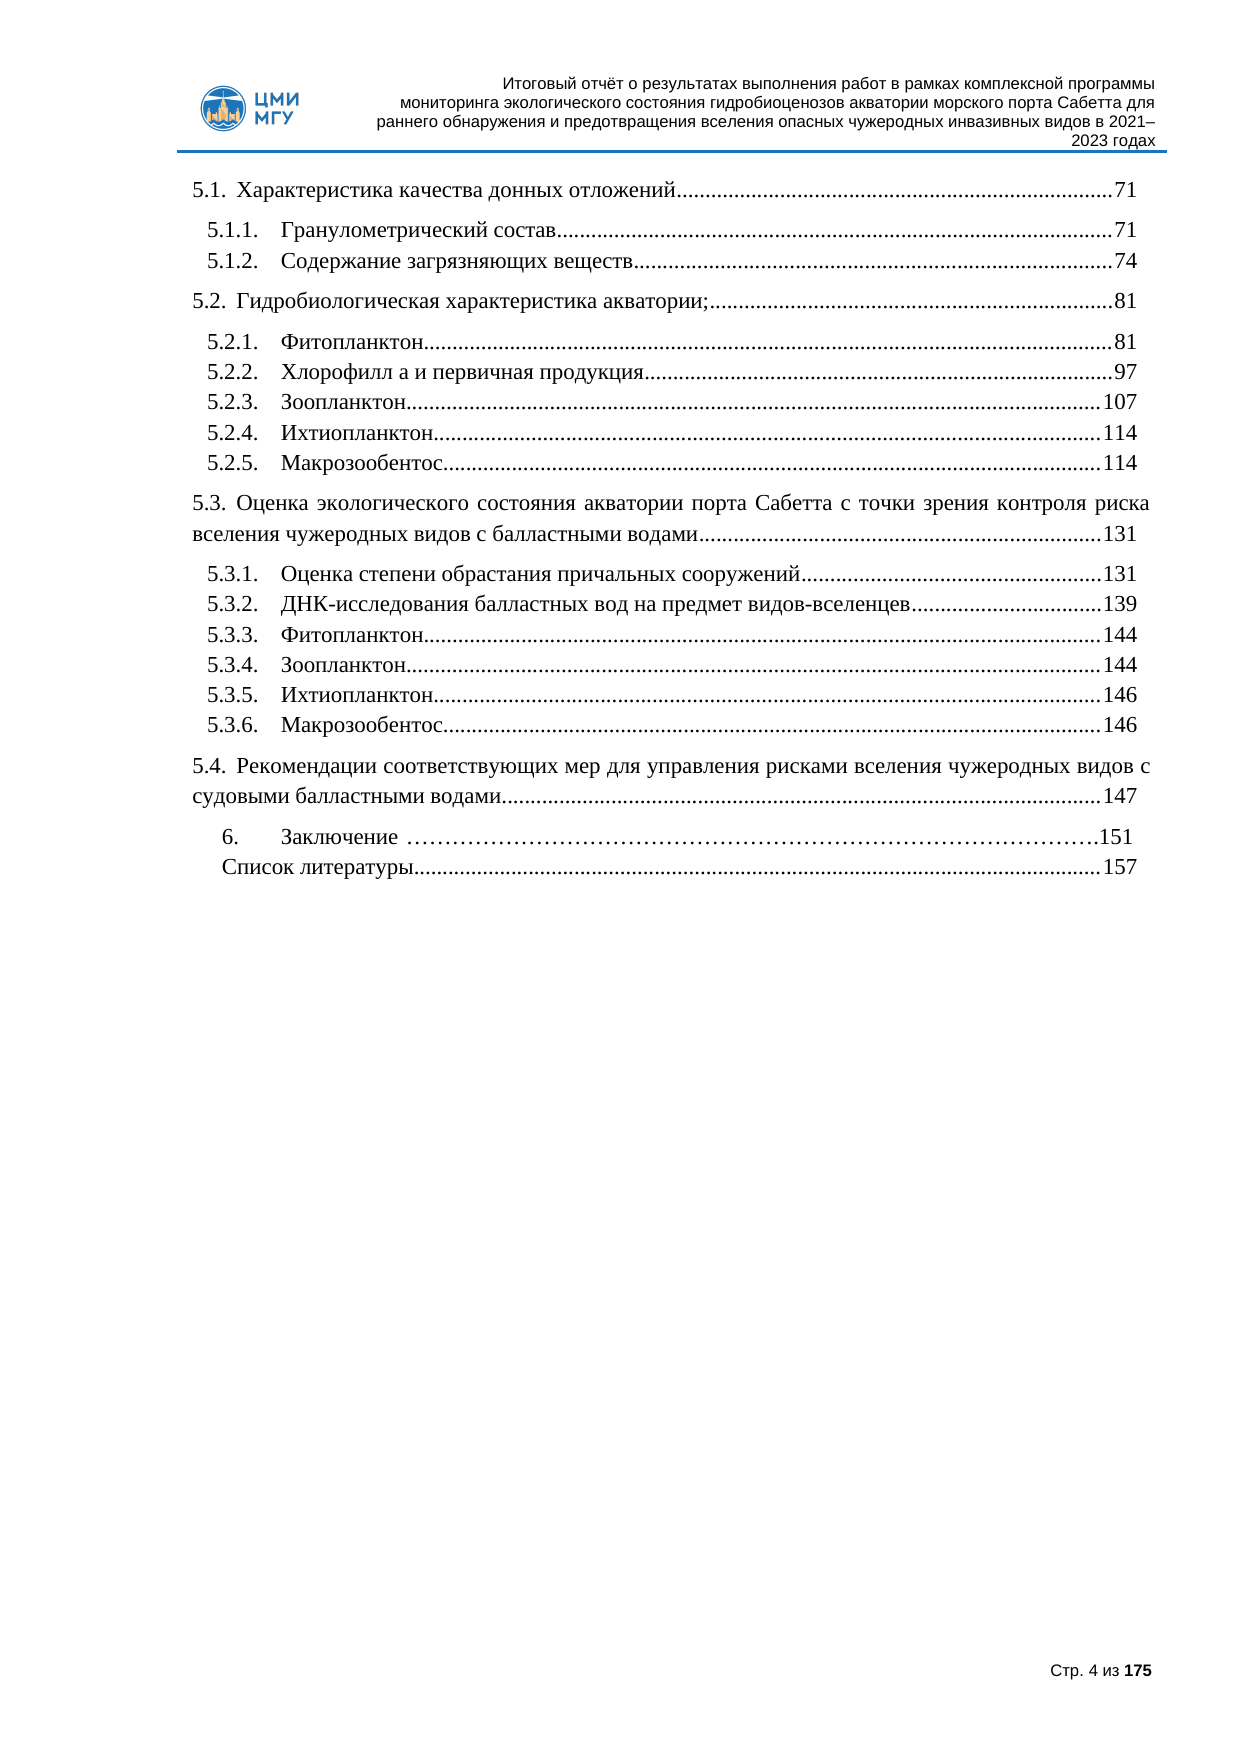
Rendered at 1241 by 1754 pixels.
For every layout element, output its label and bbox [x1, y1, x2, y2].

picture [188, 73, 311, 144]
